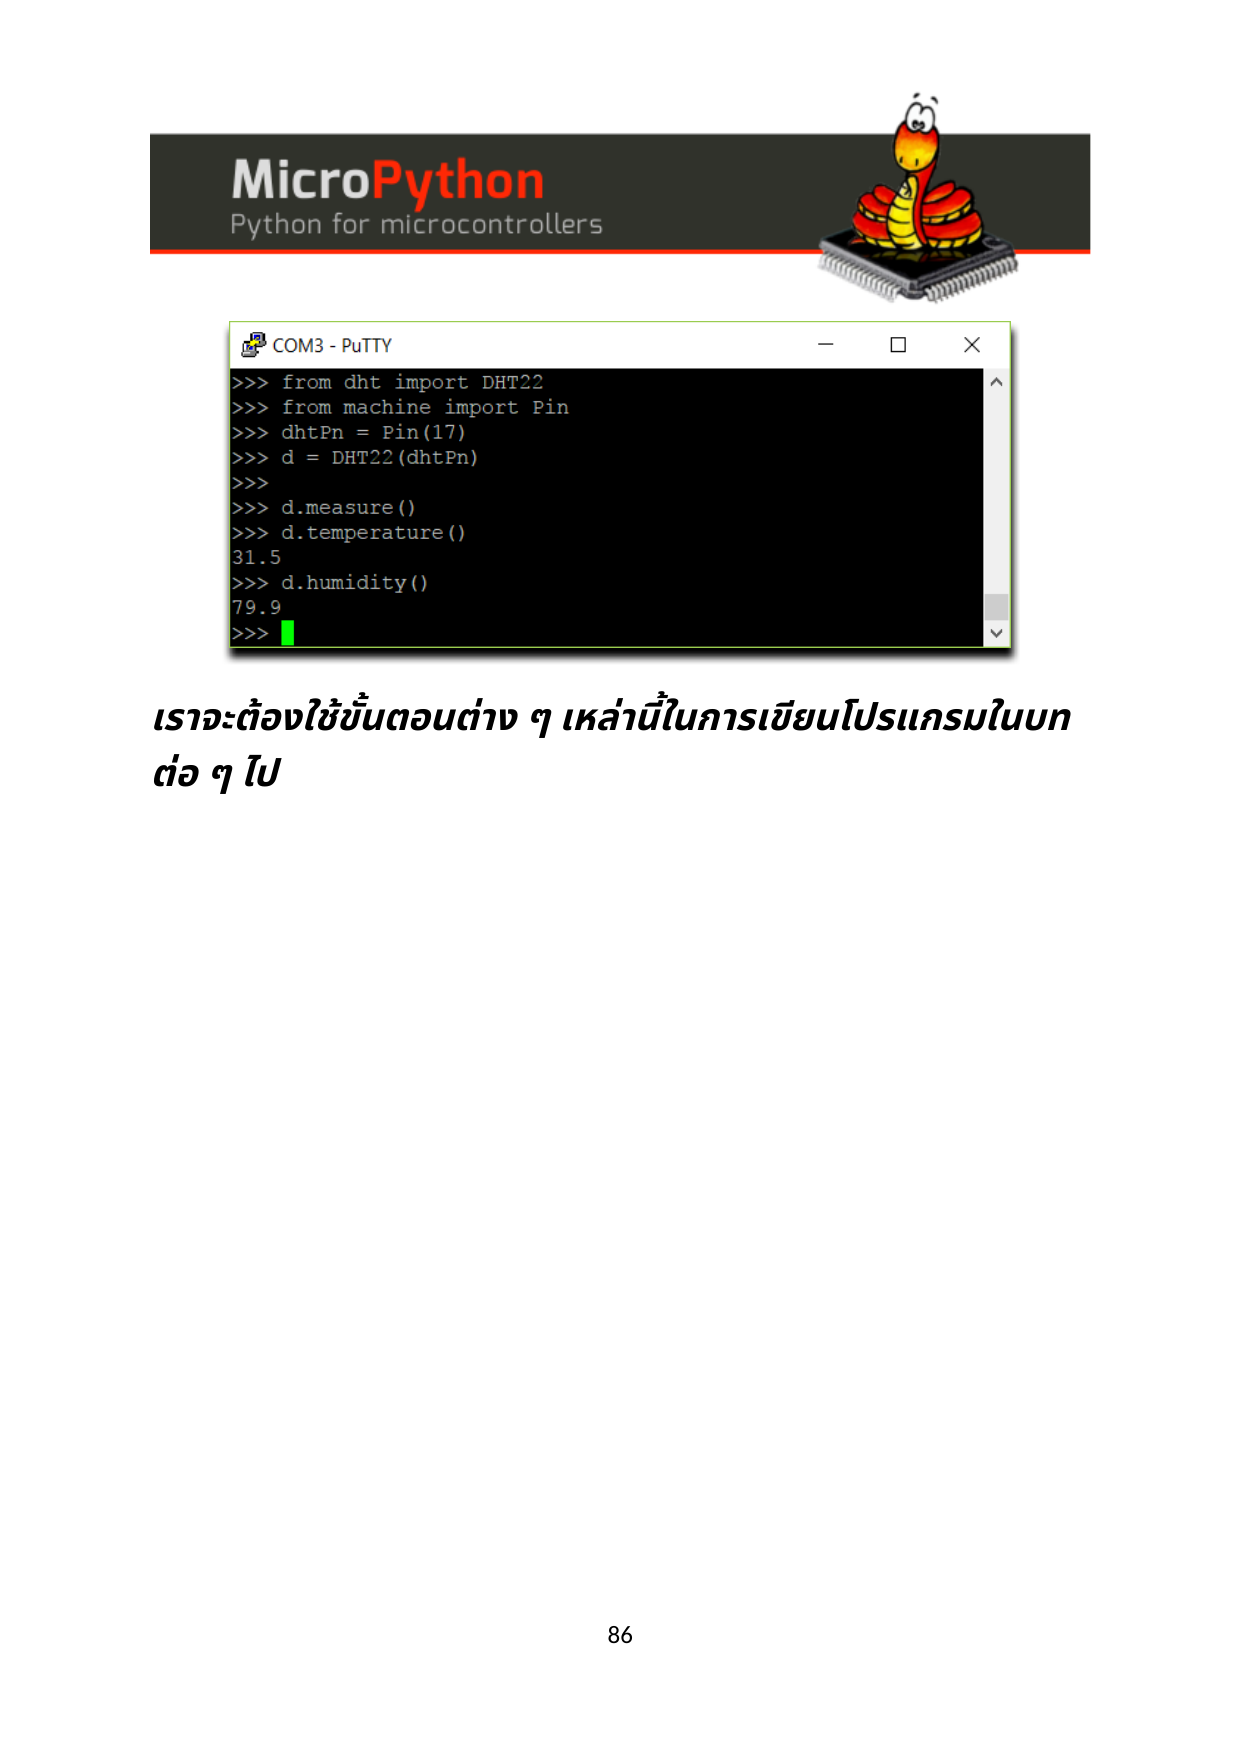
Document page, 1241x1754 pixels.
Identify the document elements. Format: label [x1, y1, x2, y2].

picture [150, 73, 1091, 648]
